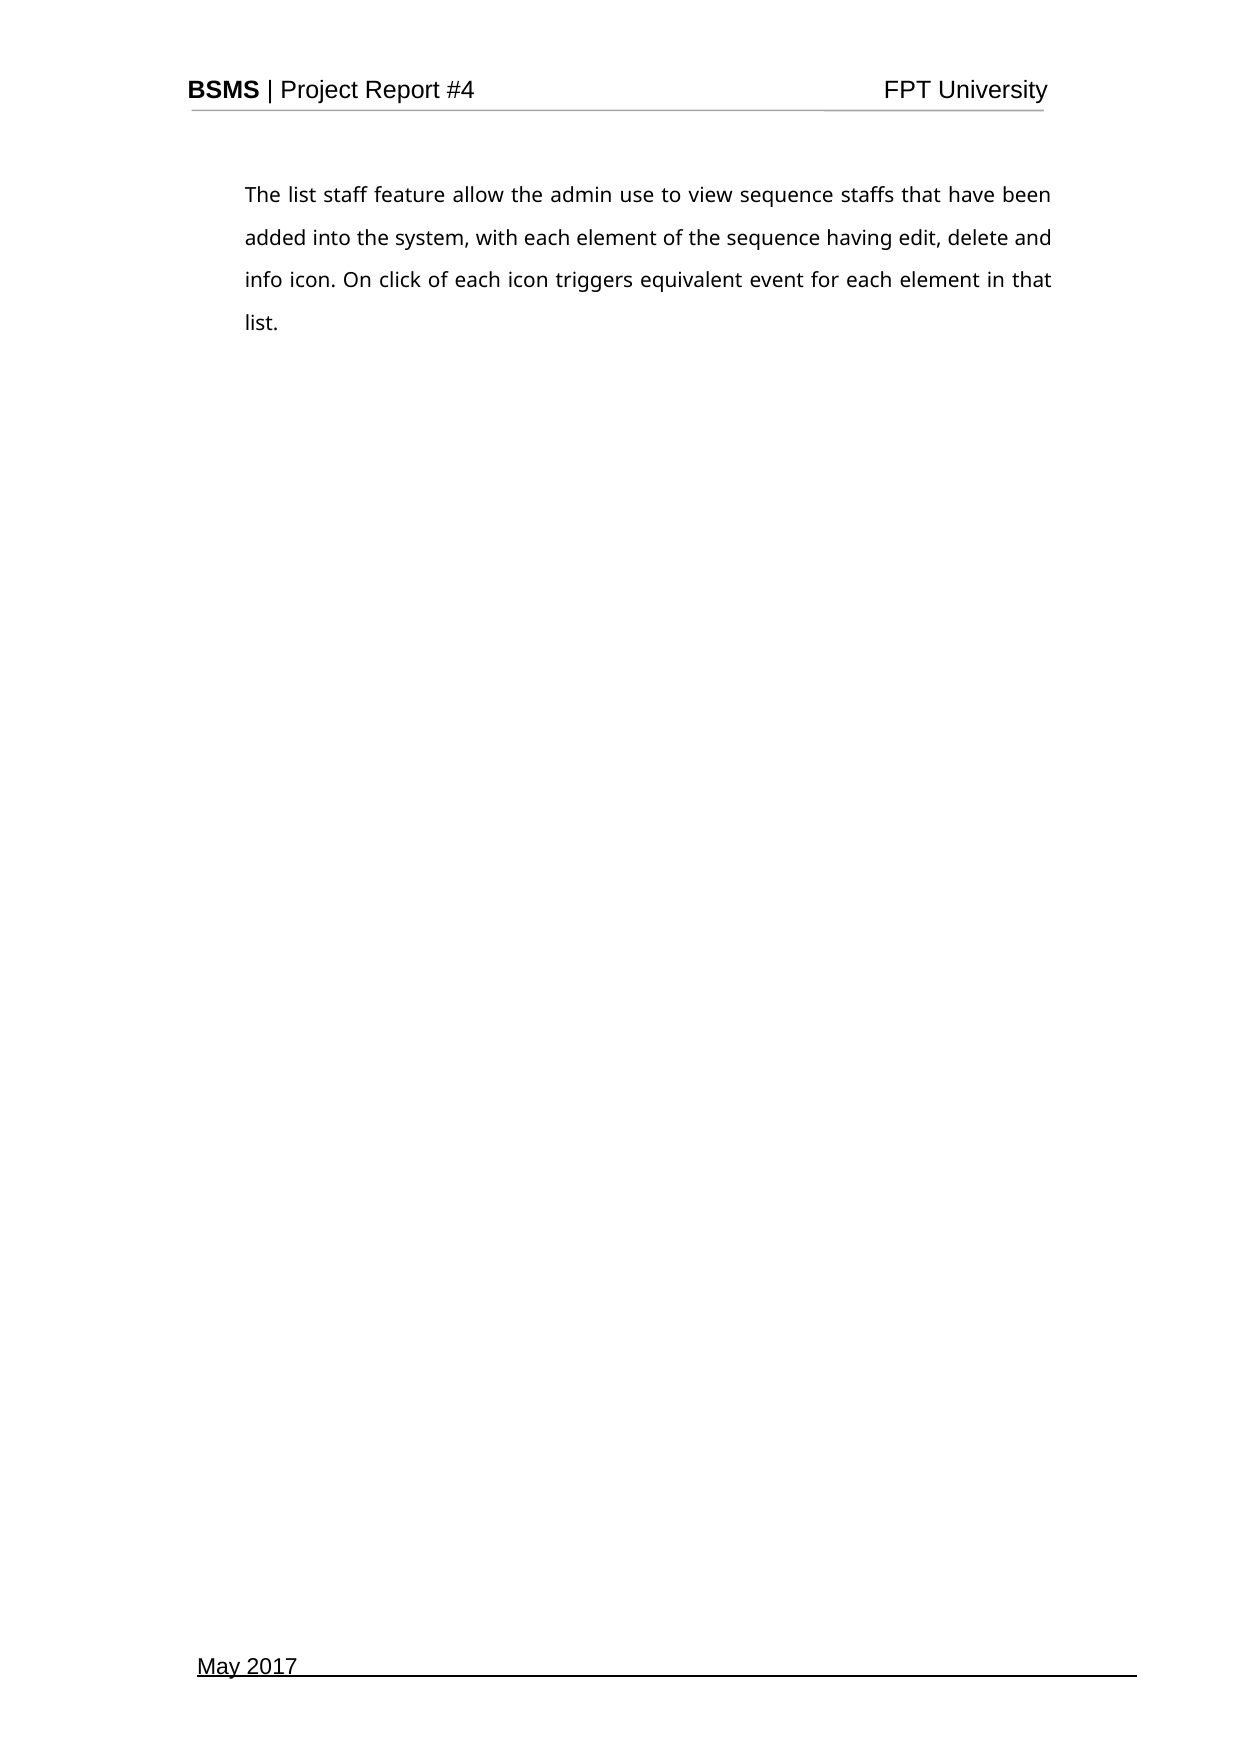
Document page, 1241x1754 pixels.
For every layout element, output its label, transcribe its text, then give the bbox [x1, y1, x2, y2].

text The list staff feature allow the admin use to view sequence staffs that have been added into the system, with each element of the sequence having edit, delete and info icon. On click of each icon triggers equivalent event for each element in that list. [244, 180, 1053, 336]
